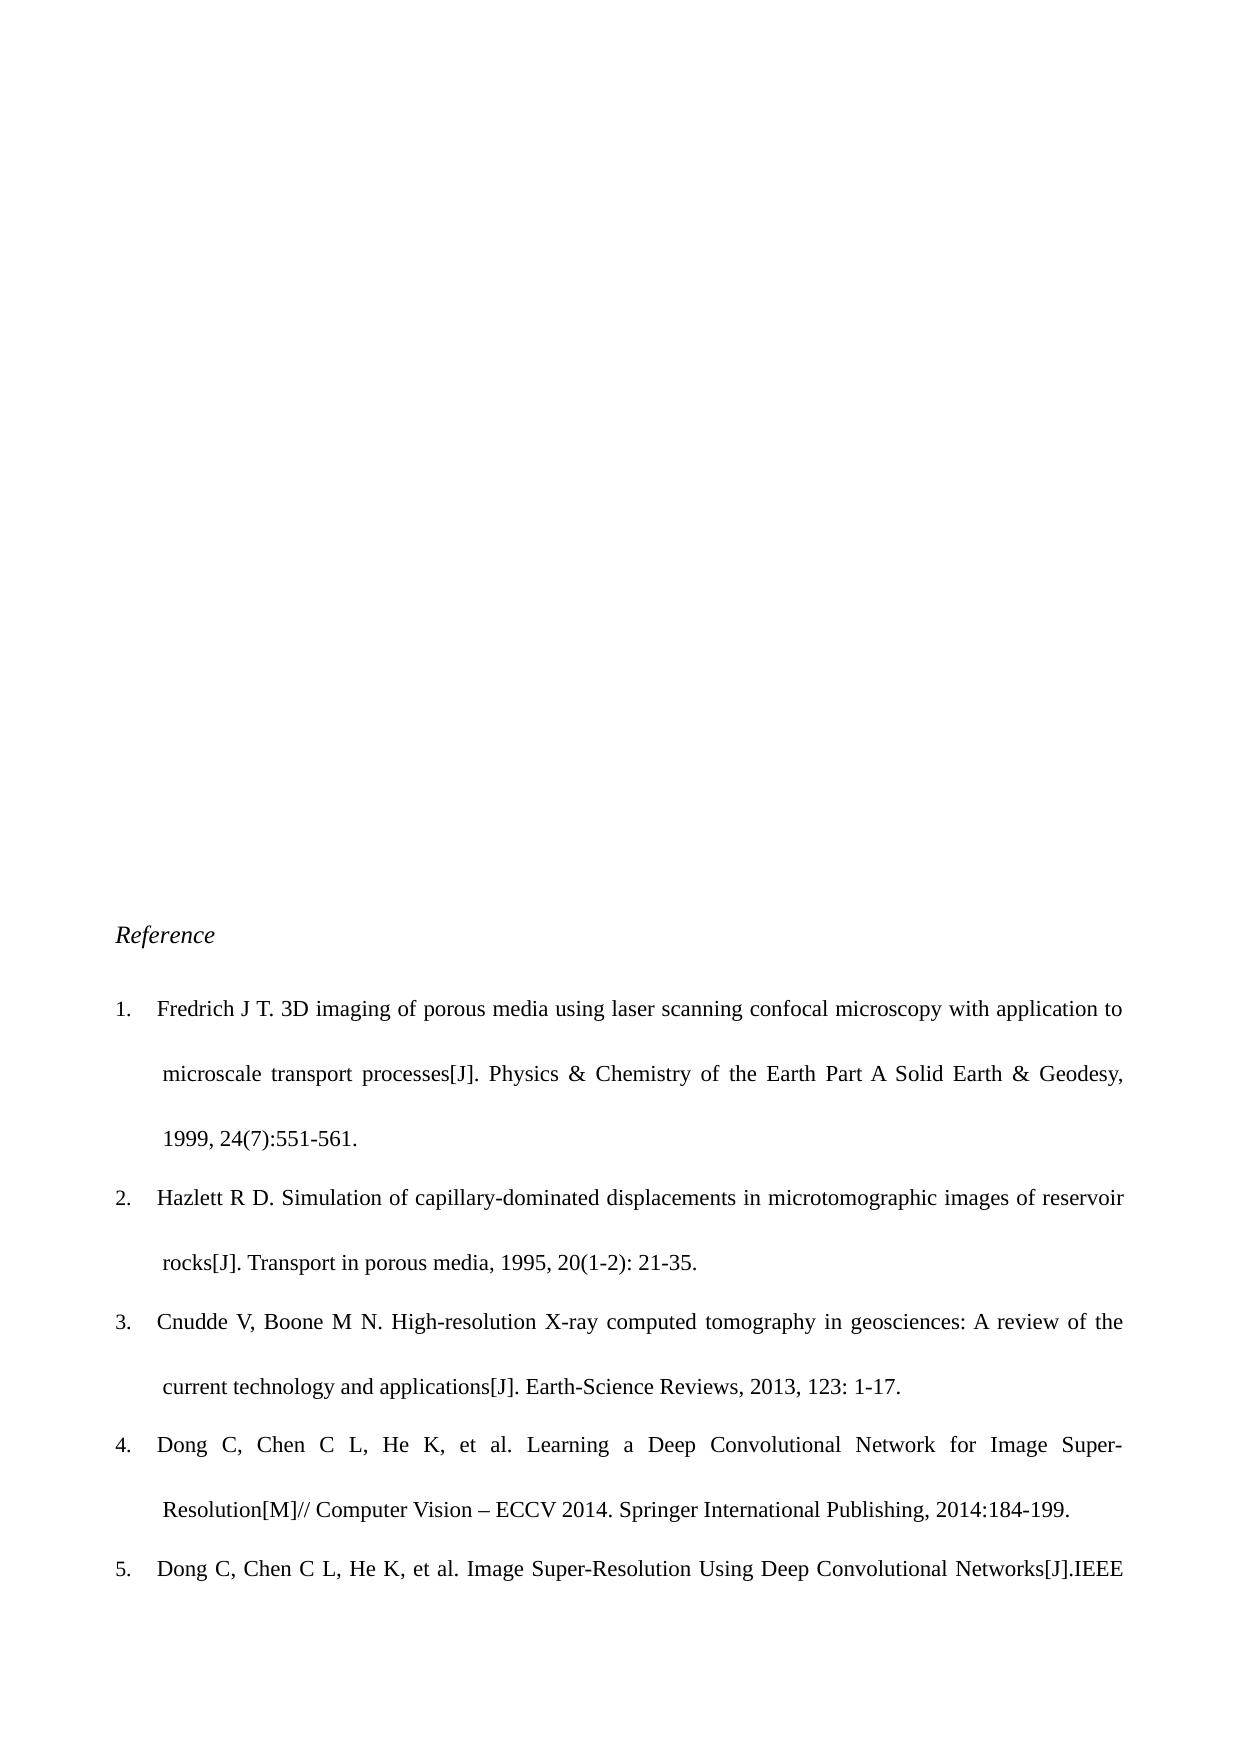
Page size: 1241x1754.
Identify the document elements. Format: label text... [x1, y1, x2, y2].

list Dong C, Chen C L, He K, et al. Learning a Deep Convolutional Network for Image Super-Resolution[M]// Computer Vision – ECCV 2014. Springer International Publishing, 2014:184-199. [115, 1428, 1125, 1526]
list Hazlett R D. Simulation of capillary-dominated displacements in microtomographic images of reservoir rocks[J]. Transport in porous media, 1995, 20(1-2): 21-35. [115, 1181, 1125, 1278]
list Fredrich J T. 3D imaging of porous media using laser scanning confocal microscopy with application to microscale transport processes[J]. Physics & Chemistry of the Earth Part A Solid Earth & Geodesy, 1999, 24(7):551-561. [115, 992, 1125, 1154]
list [115, 1552, 1125, 1585]
list Cnudde V, Boone M N. High-resolution X-ray computed tomography in geosciences: A review of the current technology and applications[J]. Earth-Science Reviews, 2013, 123: 1-17. [115, 1305, 1125, 1402]
text Reference [115, 918, 1125, 951]
